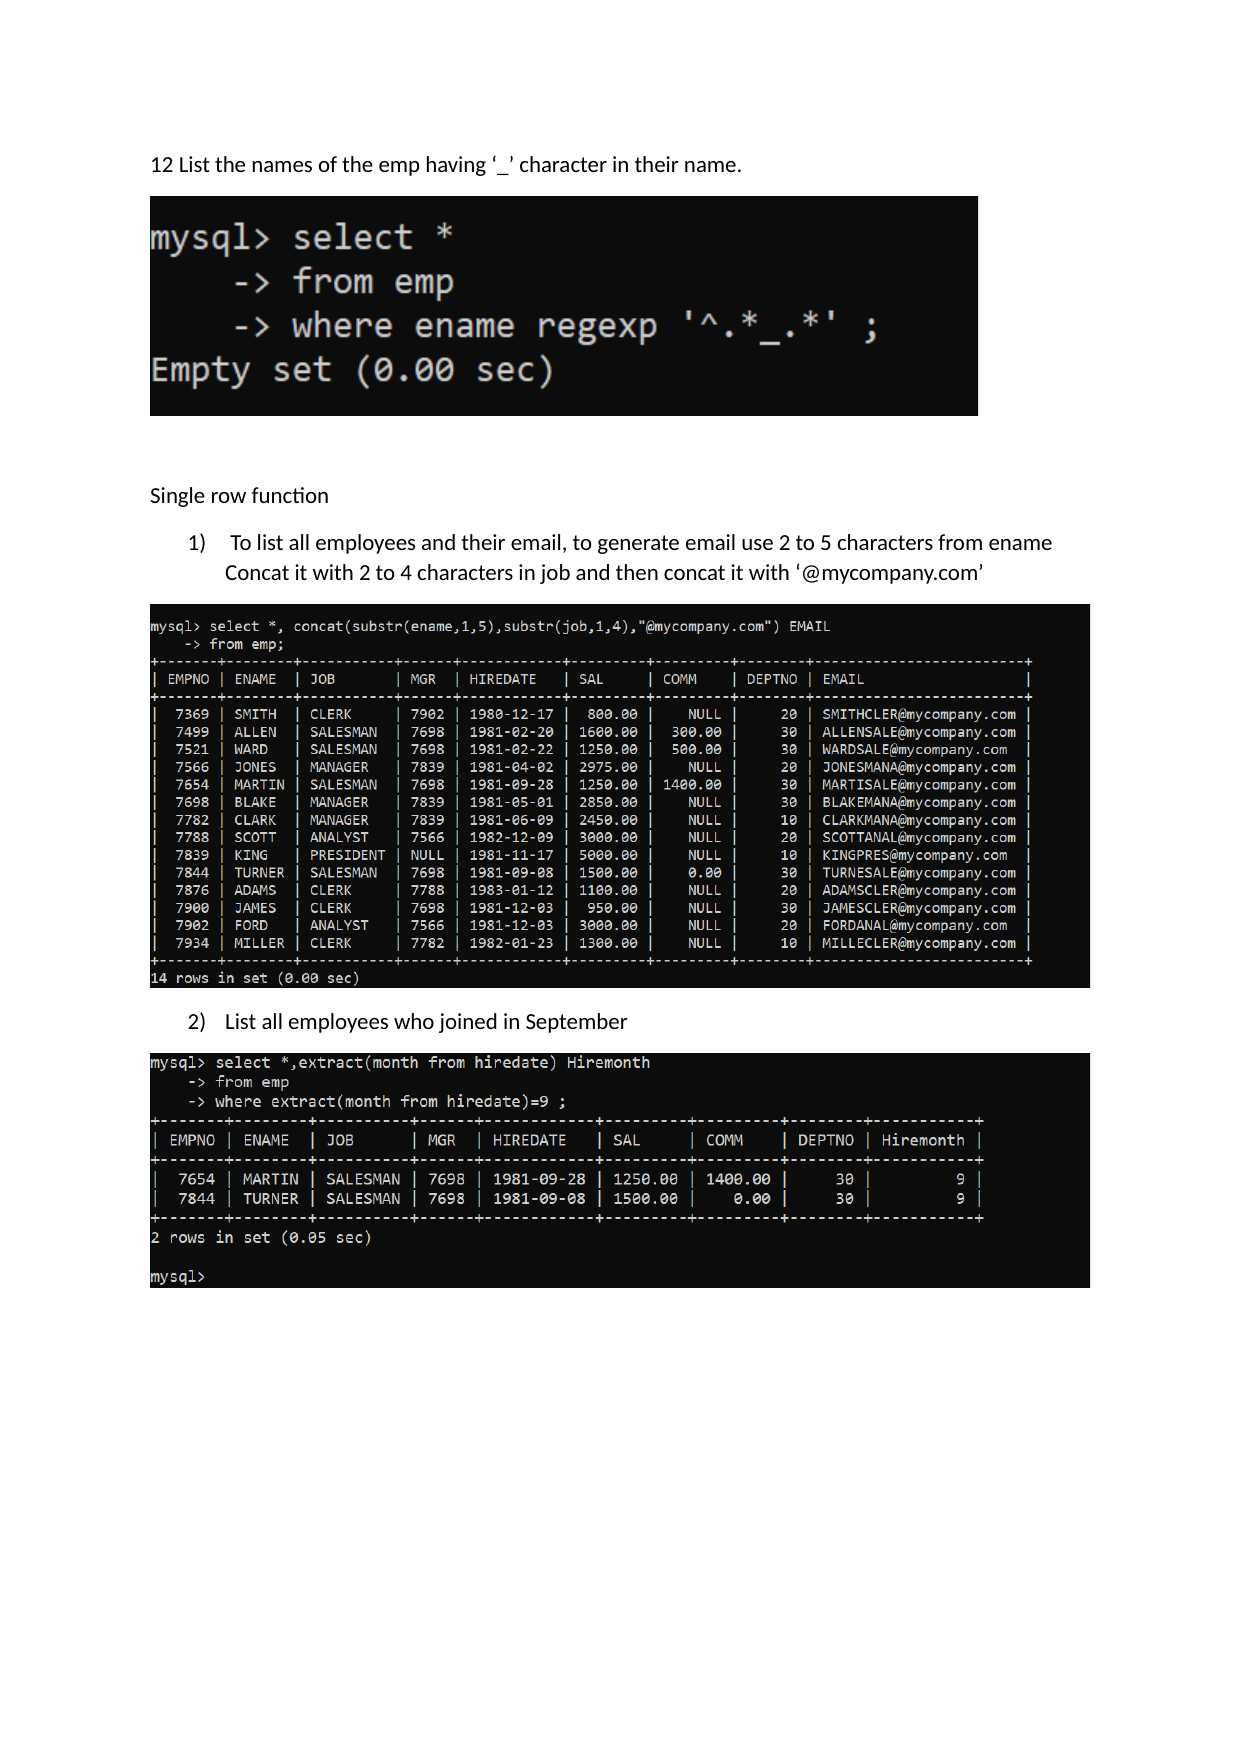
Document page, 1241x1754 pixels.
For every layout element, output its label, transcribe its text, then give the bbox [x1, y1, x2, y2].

text 12 List the names of the emp having ‘_’ character in their name. [150, 150, 1090, 178]
list List all employees who joined in September [187, 1007, 1090, 1035]
picture [150, 196, 979, 416]
picture [150, 604, 1091, 988]
picture [150, 1053, 1091, 1288]
list To list all employees and their email, to generate email use 2 to 5 characters from ename Concat it with 2 to 4 characters in job and then concat it with ‘@mycompany.com’ [187, 528, 1090, 586]
text Single row function [150, 481, 1090, 509]
